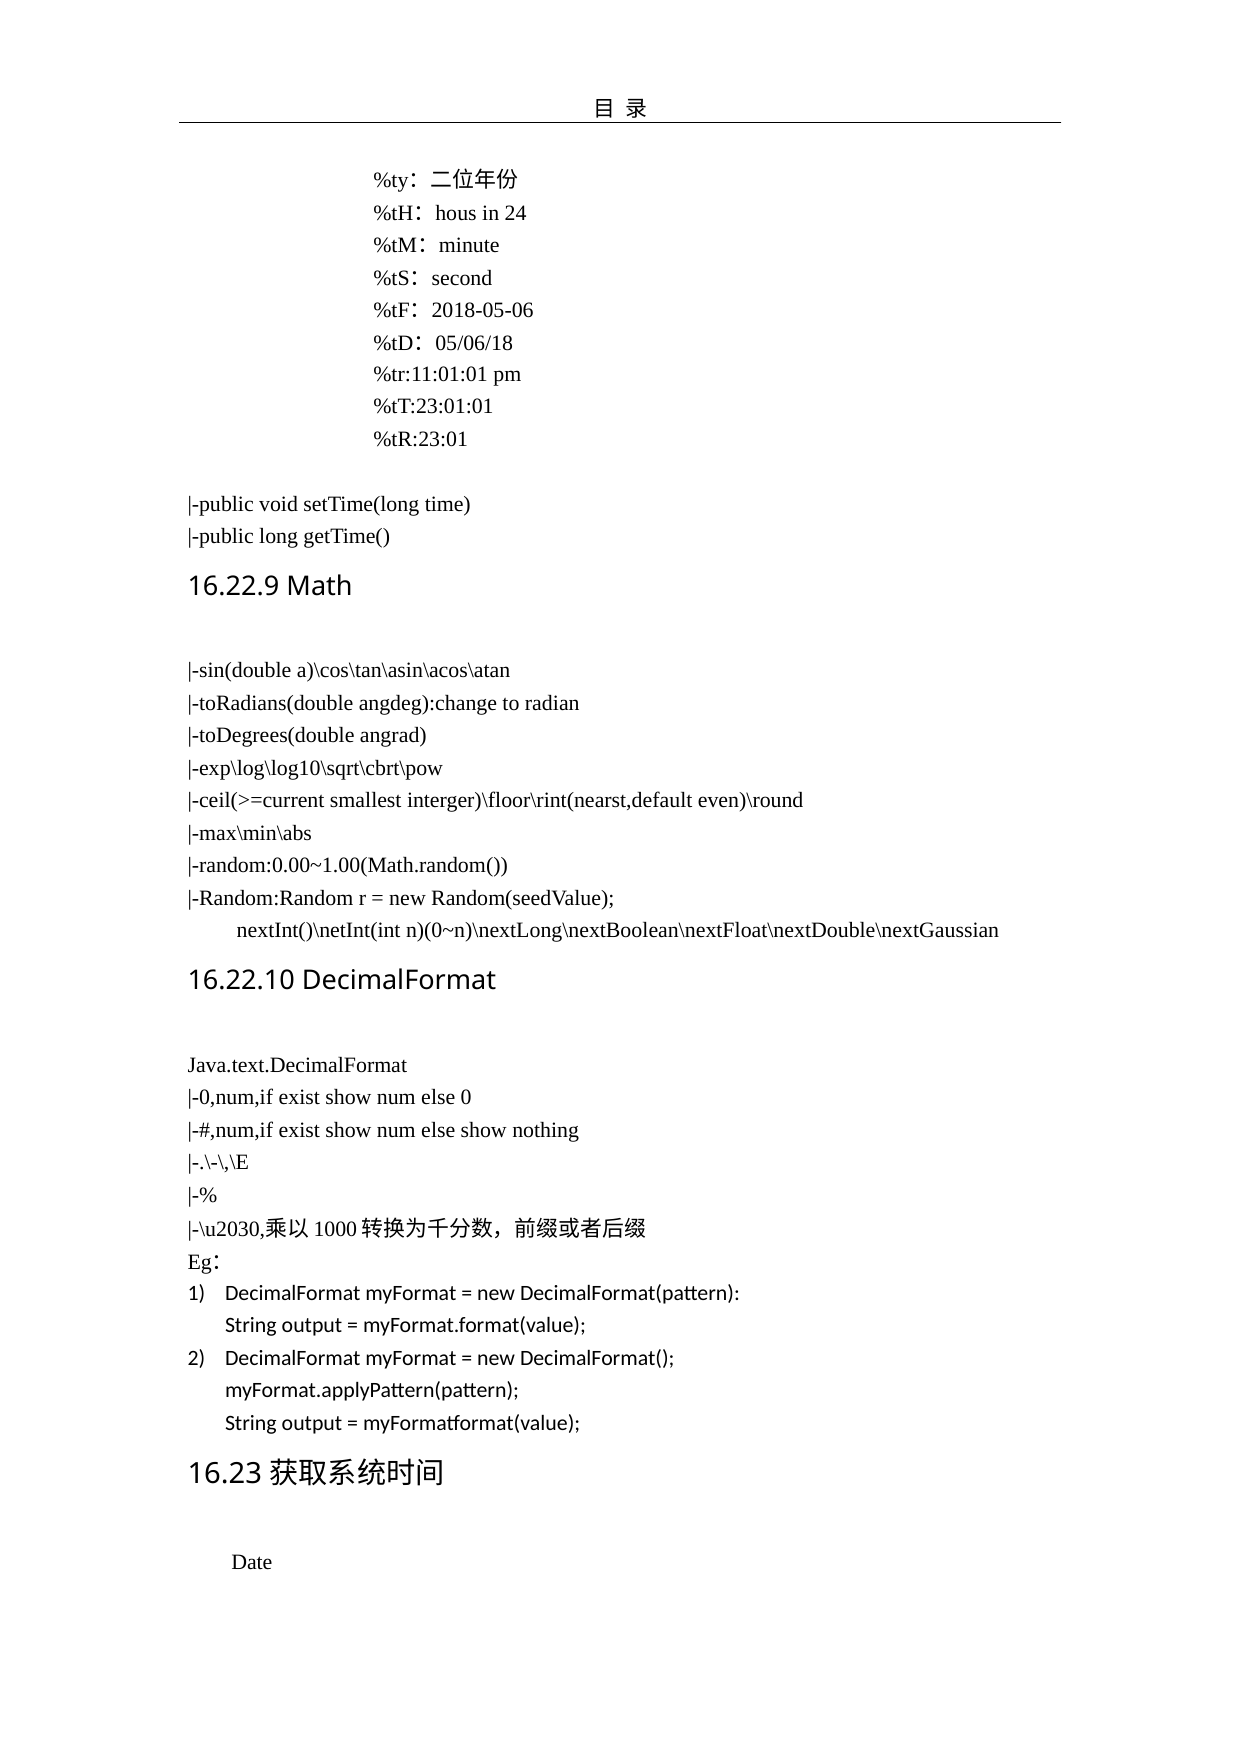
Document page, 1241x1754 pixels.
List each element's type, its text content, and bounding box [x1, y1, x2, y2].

text |-\u2030,乘以1000转换为千分数，前缀或者后缀 [187, 1211, 1053, 1243]
text %tF：2018-05-06 [318, 292, 1053, 324]
text %tH：hous in 24 [318, 194, 1053, 227]
text Date [187, 1546, 1053, 1578]
subtitle DecimalFormat [187, 946, 1053, 1011]
text |-public long getTime() [187, 519, 1053, 552]
text |-.\-\,\E [187, 1146, 1053, 1178]
text |-Random:Random r = new Random(seedValue); nextInt()\netInt(int n)(0~n)\nextLong\nextBoolean\nextFloat\nextDouble\nextGaussian [187, 881, 1053, 946]
text %ty：二位年份 [318, 162, 1053, 194]
text %tR:23:01 [318, 422, 1053, 454]
subtitle 获取系统时间 [187, 1438, 1053, 1503]
text %tM：minute [318, 227, 1053, 259]
list DecimalFormat myFormat = new DecimalFormat(pattern): String output = myFormat.format(value); [187, 1276, 1053, 1341]
text |-toRadians(double angdeg):change to radian [187, 686, 1053, 719]
text %tT:23:01:01 [318, 389, 1053, 422]
text |-#,num,if exist show num else show nothing [187, 1113, 1053, 1146]
text |-exp\log\log10\sqrt\cbrt\pow [187, 751, 1053, 784]
text |-0,num,if exist show num else 0 [187, 1081, 1053, 1113]
subtitle Math [187, 552, 1053, 617]
text Java.text.DecimalFormat [187, 1048, 1053, 1081]
text |-% [187, 1178, 1053, 1211]
text |-public void setTime(long time) [187, 487, 1053, 519]
text |-max\min\abs [187, 816, 1053, 849]
text |-random:0.00~1.00(Math.random()) [187, 849, 1053, 881]
text |-toDegrees(double angrad) [187, 719, 1053, 751]
text |-sin(double a)\cos\tan\asin\acos\atan [187, 654, 1053, 686]
text Eg： [187, 1243, 1053, 1276]
text %tD：05/06/18 [318, 324, 1053, 357]
list DecimalFormat myFormat = new DecimalFormat(); myFormat.applyPattern(pattern); String output = myFormatformat(value); [187, 1341, 1053, 1438]
text %tS：second [318, 259, 1053, 292]
text %tr:11:01:01 pm [318, 357, 1053, 389]
text |-ceil(>=current smallest interger)\floor\rint(nearst,default even)\round [187, 784, 1053, 816]
